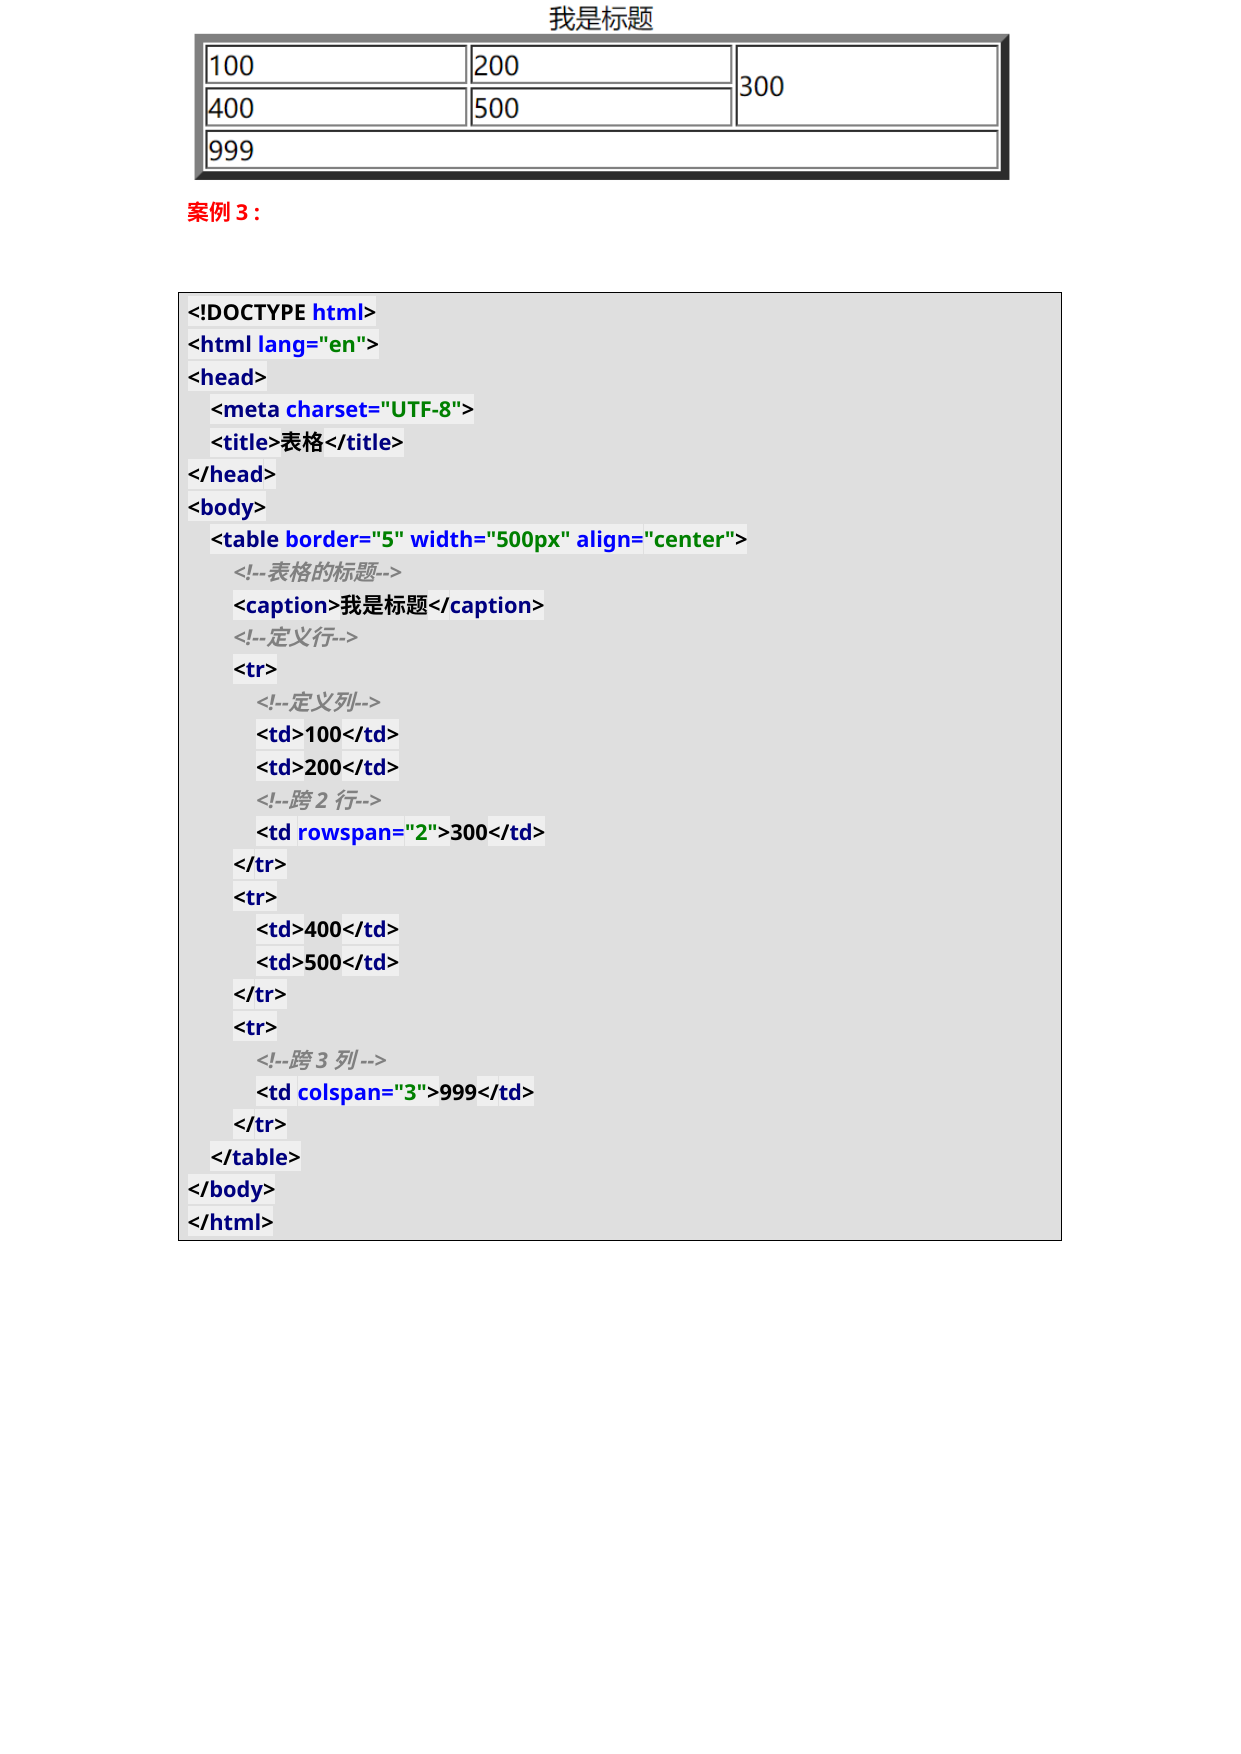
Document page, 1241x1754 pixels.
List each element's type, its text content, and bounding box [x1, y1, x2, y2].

text <!DOCTYPE html> <html lang="en"> <head> <meta charset="UTF-8"> <title>表格</title> </head> <body> <table border="5" width="500px" align="center"> <!--表格的标题--> <caption>我是标题</caption> <!--定义行--> <tr> <!--定义列--> <td>100</td> <td>200</td> <!--跨 2 行--> <td rowspan="2">300</td> </tr> <tr> <td>400</td> <td>500</td> </tr> <tr> <!--跨 3 列 --> <td colspan="3">999</td> </tr> </table> </body> </html> [179, 293, 1061, 1240]
picture [187, 0, 1016, 192]
text 案例3 : [187, 162, 1053, 227]
